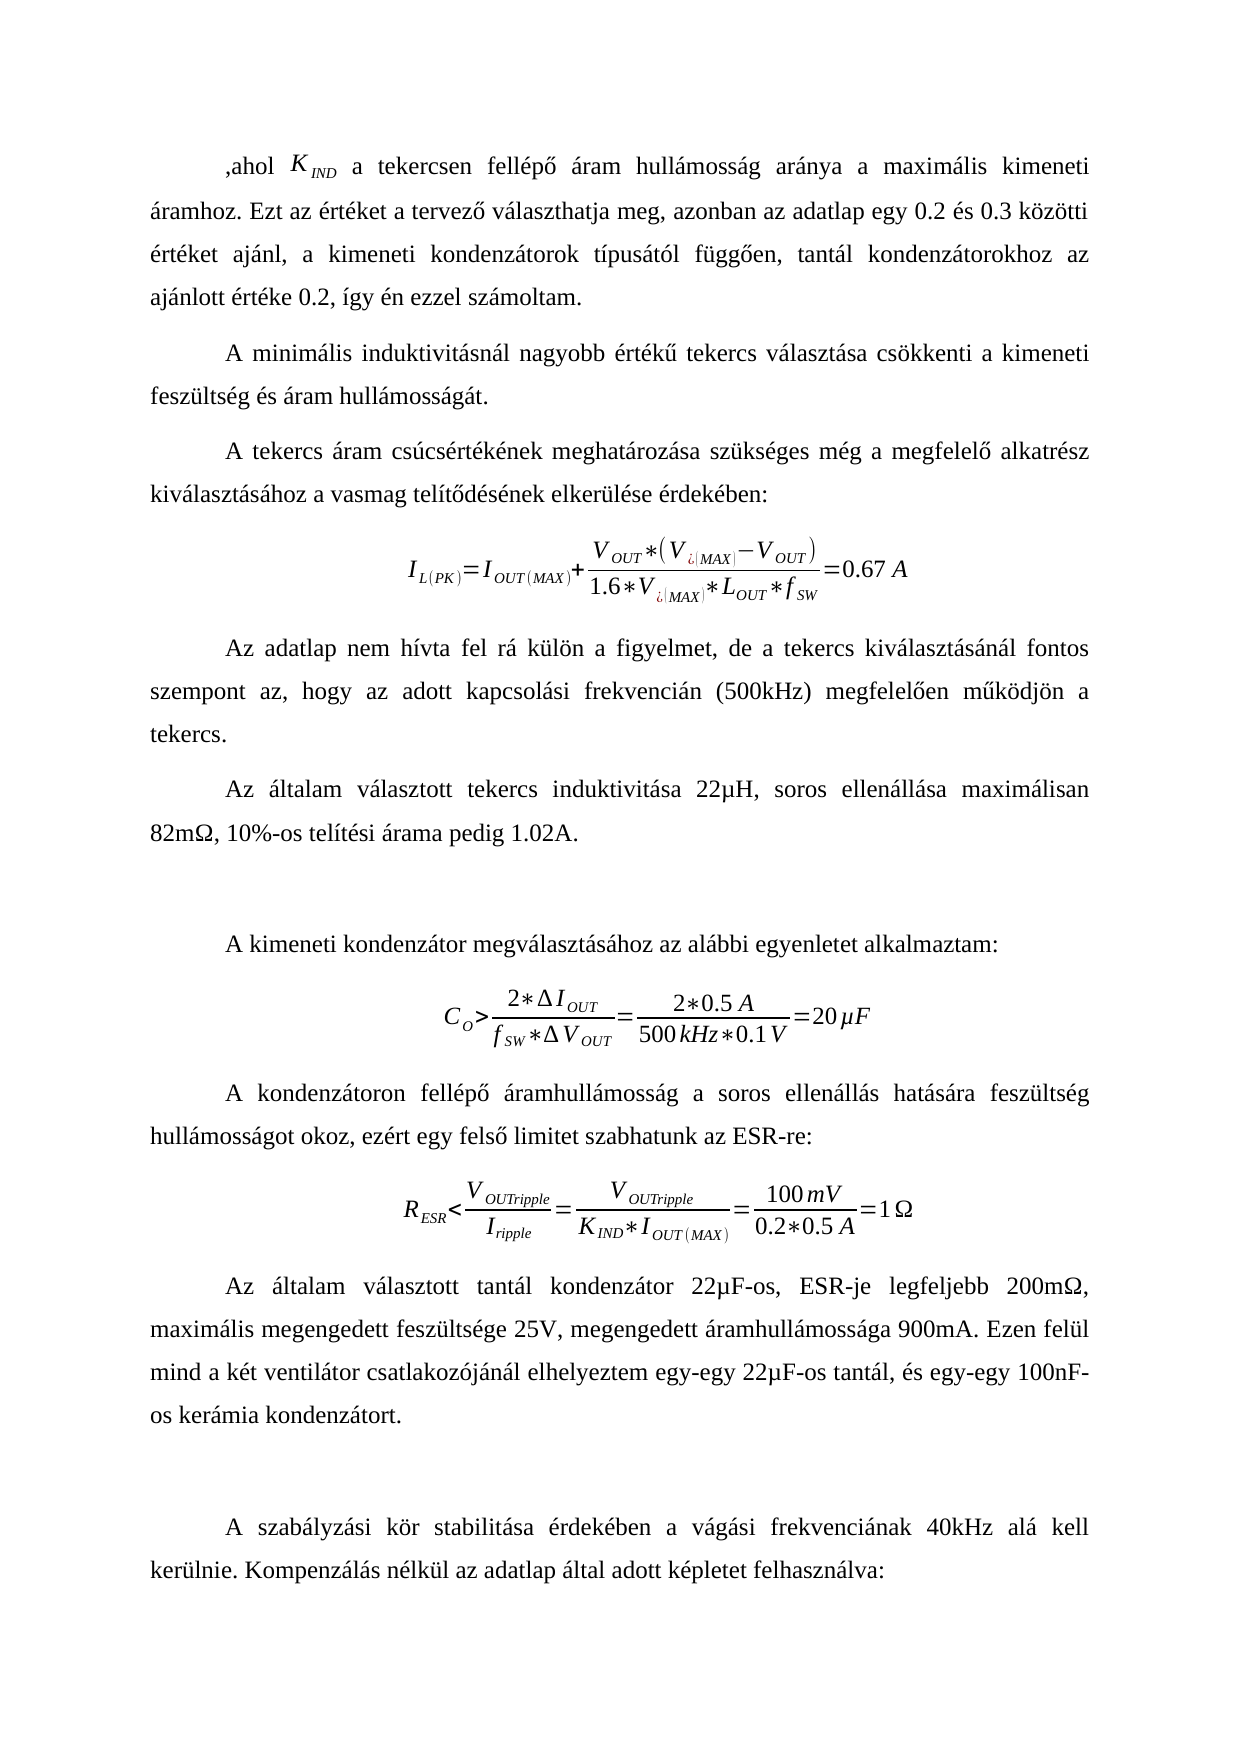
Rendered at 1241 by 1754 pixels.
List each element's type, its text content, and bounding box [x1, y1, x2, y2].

text A kimeneti kondenzátor megválasztásához az alábbi egyenletet alkalmaztam: [150, 929, 1090, 958]
text A minimális induktivitásnál nagyobb értékű tekercs választása csökkenti a kimeneti feszültség és áram hullámosságát. [150, 338, 1090, 409]
text Az általam választott tekercs induktivitása 22µH, soros ellenállása maximálisan 82mΩ, 10%-os telítési árama pedig 1.02A. [150, 774, 1090, 846]
text A tekercs áram csúcsértékének meghatározása szükséges még a megfelelő alkatrész kiválasztásához a vasmag telítődésének elkerülése érdekében: [150, 436, 1090, 508]
text A szabályzási kör stabilitása érdekében a vágási frekvenciának 40kHz alá kell kerülnie. Kompenzálás nélkül az adatlap által adott képletet felhasználva: [150, 1512, 1090, 1583]
text ,ahol a tekercsen fellépő áram hullámosság aránya a maximális kimeneti áramhoz. Ezt az értéket a tervező választhatja meg, azonban az adatlap egy 0.2 és 0.3 közötti értéket ajánl, a kimeneti kondenzátorok típusától függően, tantál kondenzátorokhoz az ajánlott értéke 0.2, így én ezzel számoltam. [150, 150, 1090, 311]
text Az általam választott tantál kondenzátor 22µF-os, ESR-je legfeljebb 200mΩ, maximális megengedett feszültsége 25V, megengedett áramhullámossága 900mA. Ezen felül mind a két ventilátor csatlakozójánál elhelyeztem egy-egy 22µF-os tantál, és egy-egy 100nF-os kerámia kondenzátort. [150, 1271, 1090, 1429]
text Az adatlap nem hívta fel rá külön a figyelmet, de a tekercs kiválasztásánál fontos szempont az, hogy az adott kapcsolási frekvencián (500kHz) megfelelően működjön a tekercs. [150, 633, 1090, 748]
text A kondenzátoron fellépő áramhullámosság a soros ellenállás hatására feszültség hullámosságot okoz, ezért egy felső limitet szabhatunk az ESR-re: [150, 1078, 1090, 1149]
